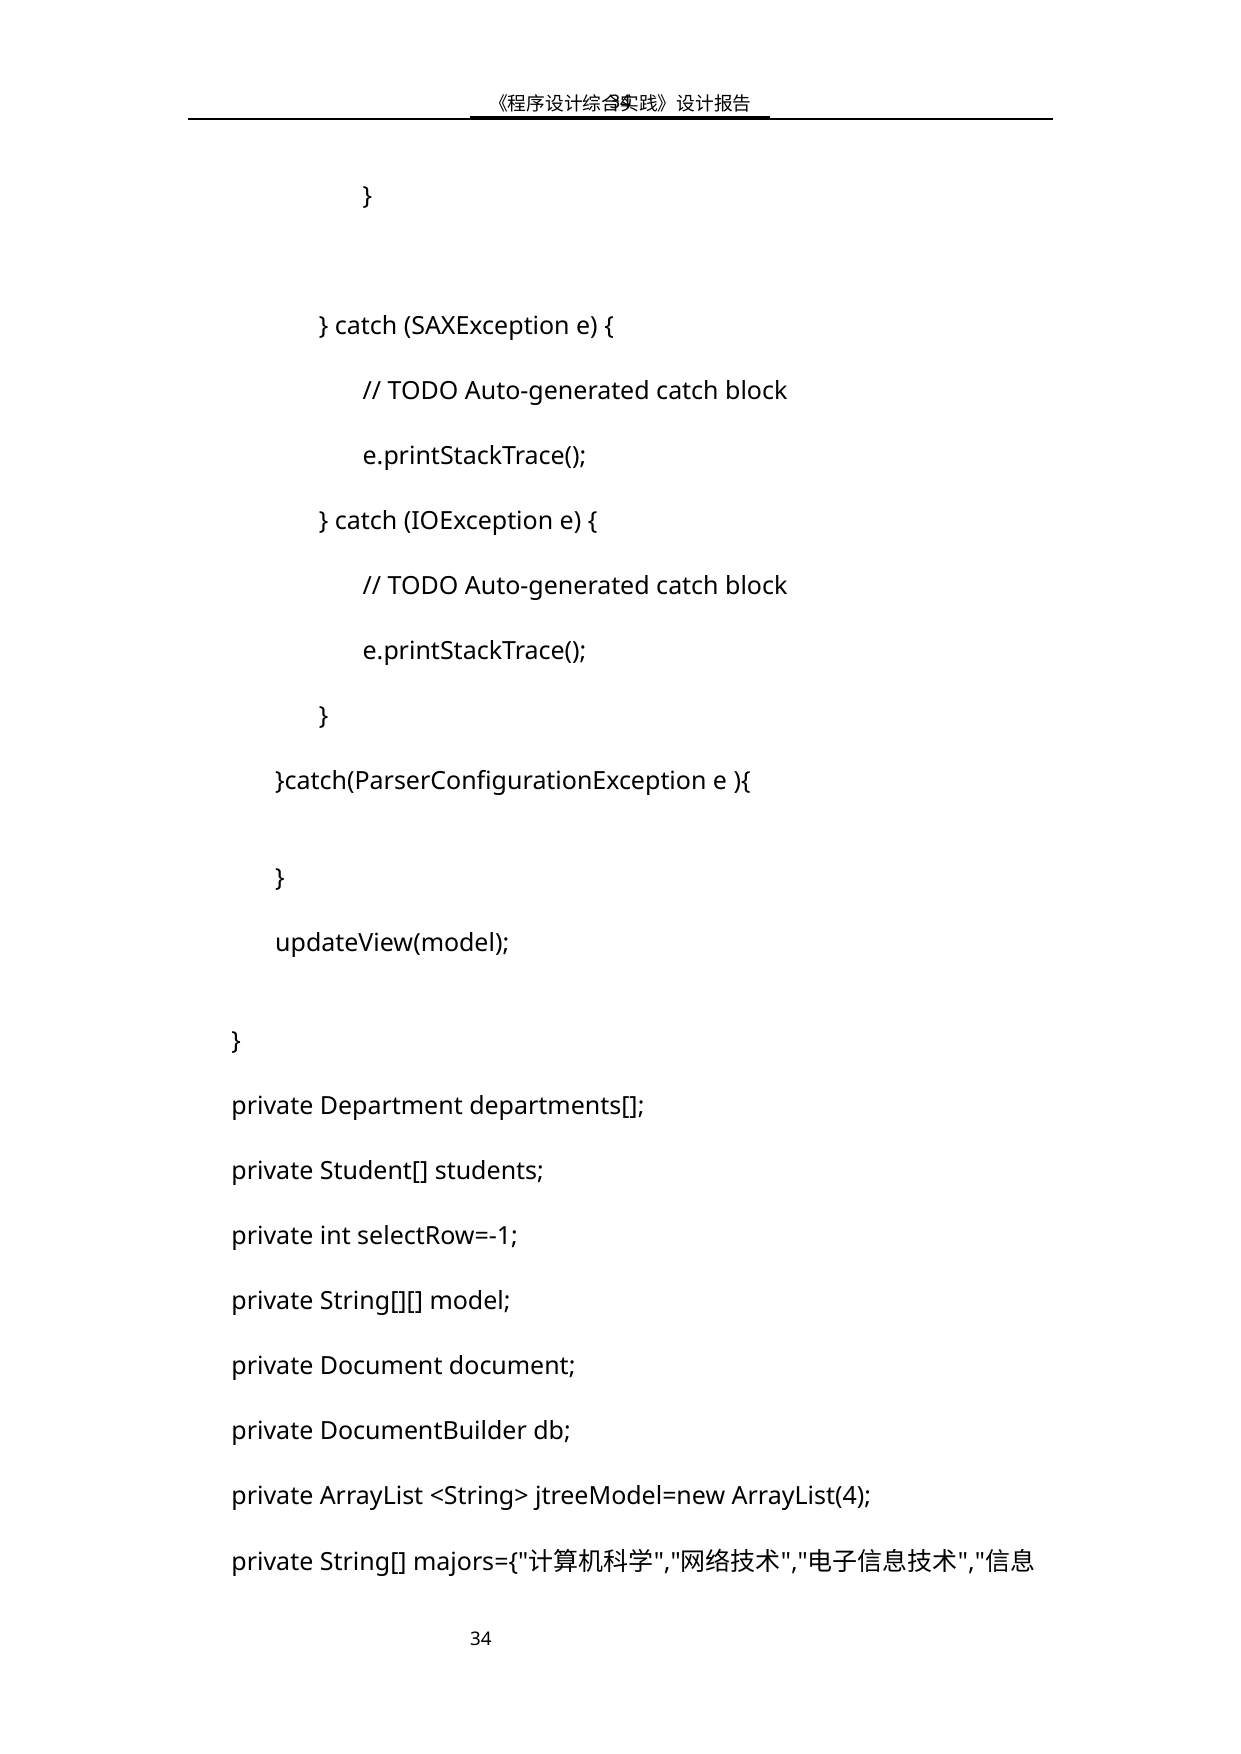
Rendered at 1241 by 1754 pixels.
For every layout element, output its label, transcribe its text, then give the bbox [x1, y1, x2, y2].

text e.printStackTrace(); [187, 617, 1053, 682]
text e.printStackTrace(); [187, 422, 1053, 487]
text private DocumentBuilder db; [187, 1397, 1053, 1462]
text private String[][] model; [187, 1267, 1053, 1332]
text } [187, 1007, 1053, 1072]
text private Department departments[]; [187, 1072, 1053, 1137]
text private Document document; [187, 1332, 1053, 1397]
text } catch (SAXException e) { [187, 292, 1053, 357]
text } catch (IOException e) { [187, 487, 1053, 552]
text private ArrayList <String> jtreeModel=new ArrayList(4); [187, 1462, 1053, 1527]
text } [187, 844, 1053, 909]
text } [187, 682, 1053, 747]
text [187, 1527, 1053, 1592]
text } [187, 162, 1053, 227]
text updateView(model); [187, 909, 1053, 974]
text // TODO Auto-generated catch block [187, 552, 1053, 617]
text private int selectRow=-1; [187, 1202, 1053, 1267]
text // TODO Auto-generated catch block [187, 357, 1053, 422]
text }catch(ParserConfigurationException e ){ [187, 747, 1053, 812]
text private Student[] students; [187, 1137, 1053, 1202]
